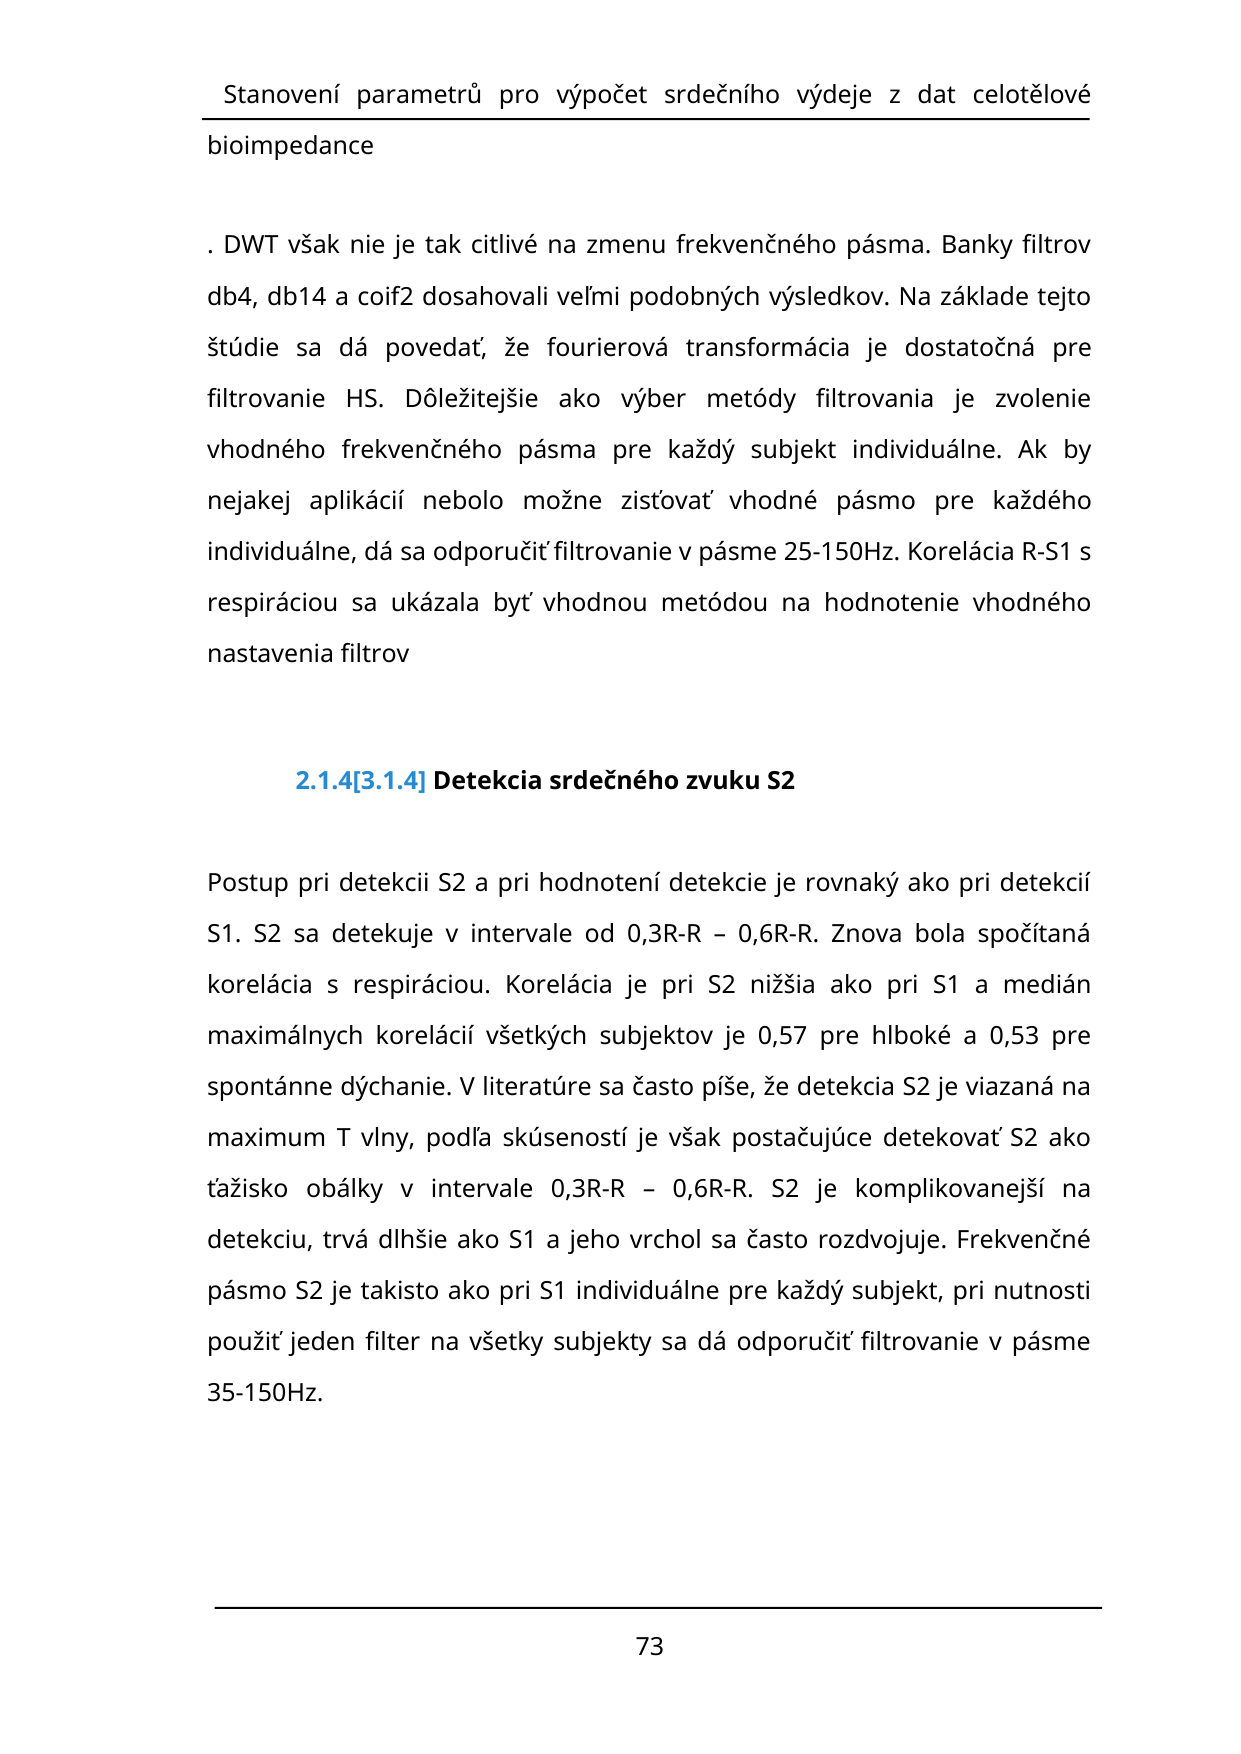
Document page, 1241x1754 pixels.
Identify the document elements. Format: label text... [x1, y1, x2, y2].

subtitle Detekcia srdečného zvuku S2 [295, 763, 1092, 797]
text Postup pri detekcii S2 a pri hodnotení detekcie je rovnaký ako pri detekcií S1. S2 sa detekuje v intervale od 0,3R-R – 0,6R-R. Znova bola spočítaná korelácia s respiráciou. Korelácia je pri S2 nižšia ako pri S1 a medián maximálnych korelácií všetkých subjektov je 0,57 pre hlboké a 0,53 pre spontánne dýchanie. V literatúre sa často píše, že detekcia S2 je viazaná na maximum T vlny, podľa skúseností je však postačujúce detekovať S2 ako ťažisko obálky v intervale 0,3R-R – 0,6R-R. S2 je komplikovanejší na detekciu, trvá dlhšie ako S1 a jeho vrchol sa často rozdvojuje. Frekvenčné pásmo S2 je takisto ako pri S1 individuálne pre každý subjekt, pri nutnosti použiť jeden filter na všetky subjekty sa dá odporučiť filtrovanie v pásme 35-150Hz. [207, 865, 1092, 1409]
text . DWT však nie je tak citlivé na zmenu frekvenčného pásma. Banky filtrov db4, db14 a coif2 dosahovali veľmi podobných výsledkov. Na základe tejto štúdie sa dá povedať, že fourierová transformácia je dostatočná pre filtrovanie HS. Dôležitejšie ako výber metódy filtrovania je zvolenie vhodného frekvenčného pásma pre každý subjekt individuálne. Ak by nejakej aplikácií nebolo možne zisťovať vhodné pásmo pre každého individuálne, dá sa odporučiť filtrovanie v pásme 25-150Hz. Korelácia R-S1 s respiráciou sa ukázala byť vhodnou metódou na hodnotenie vhodného nastavenia filtrov [207, 227, 1092, 669]
